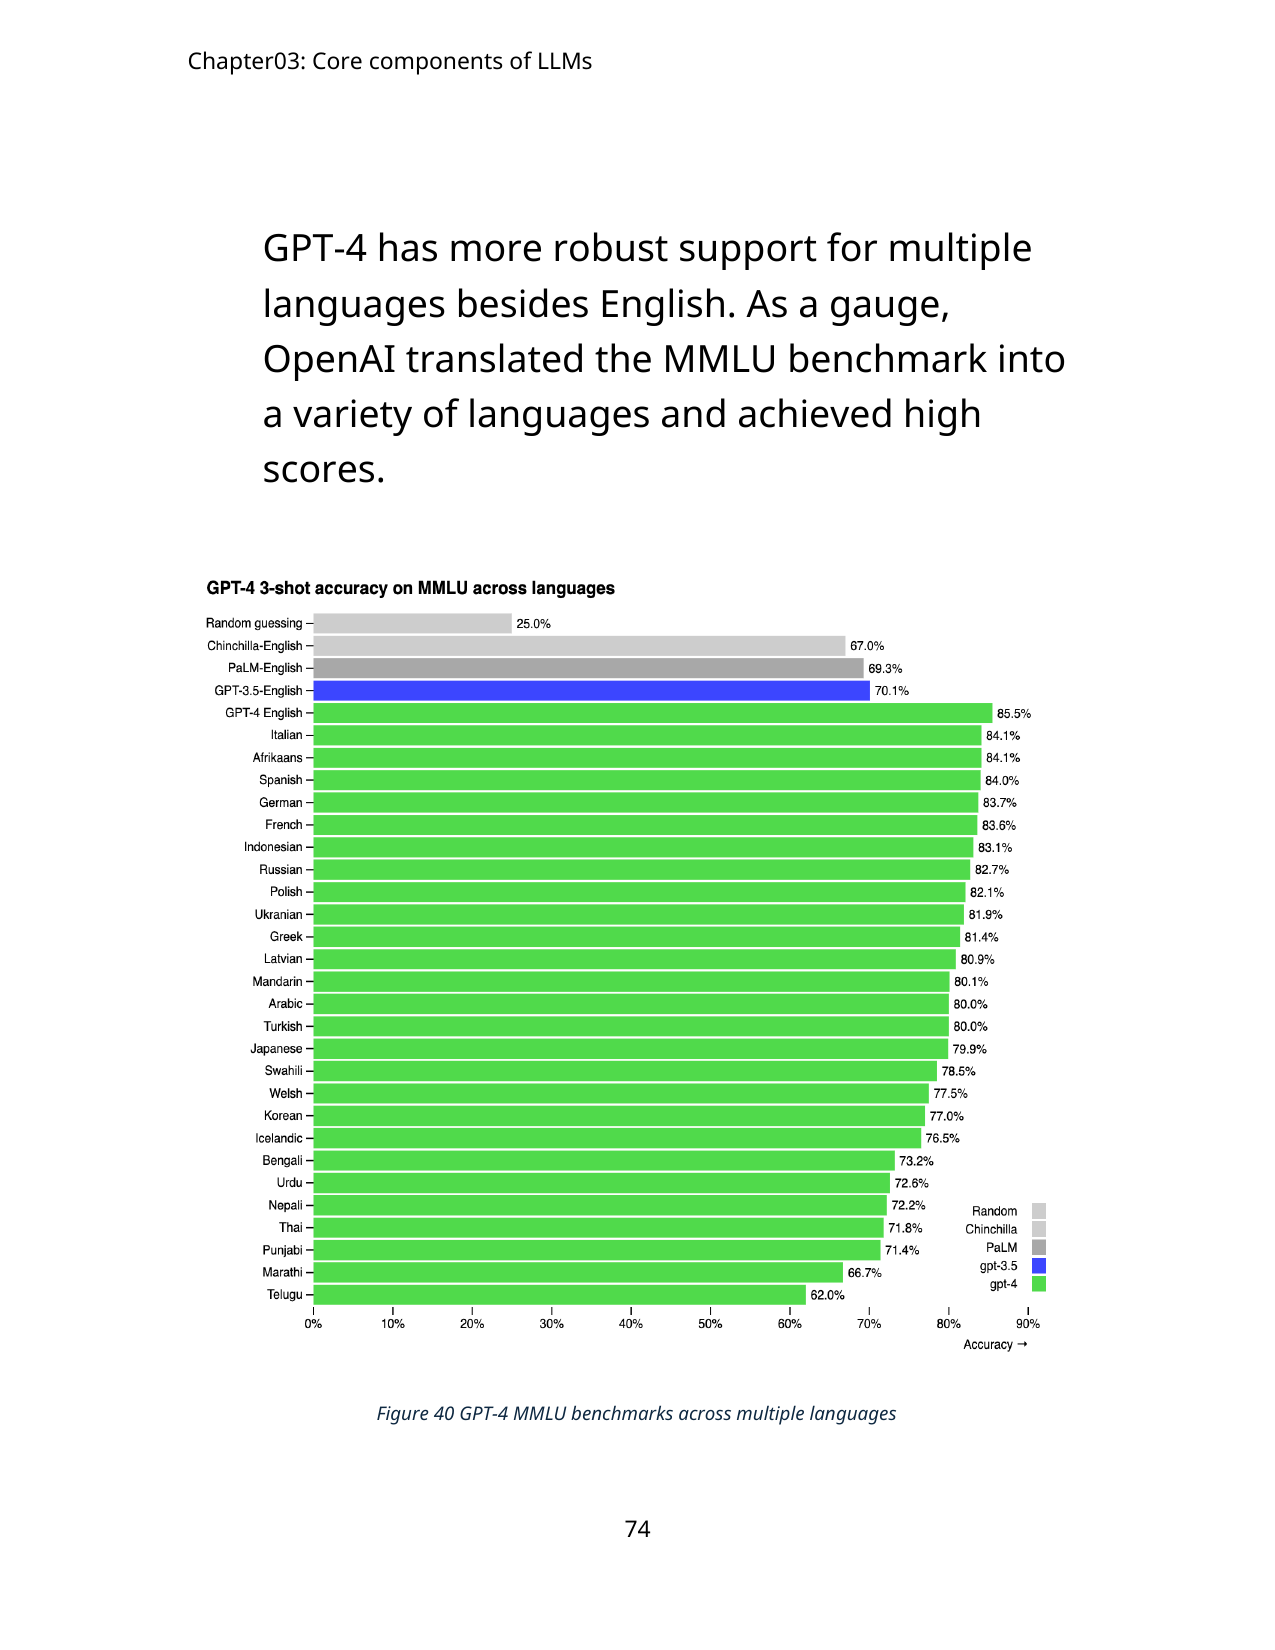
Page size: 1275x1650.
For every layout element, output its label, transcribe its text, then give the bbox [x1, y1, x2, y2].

text GPT-4 has more robust support for multiple languages besides English. As a gauge, OpenAI translated the MMLU benchmark into a variety of languages and achieved high scores. [262, 222, 1087, 493]
picture [187, 564, 1088, 1381]
text Figure 40 GPT-4 MMLU benchmarks across multiple languages [187, 1400, 1087, 1425]
